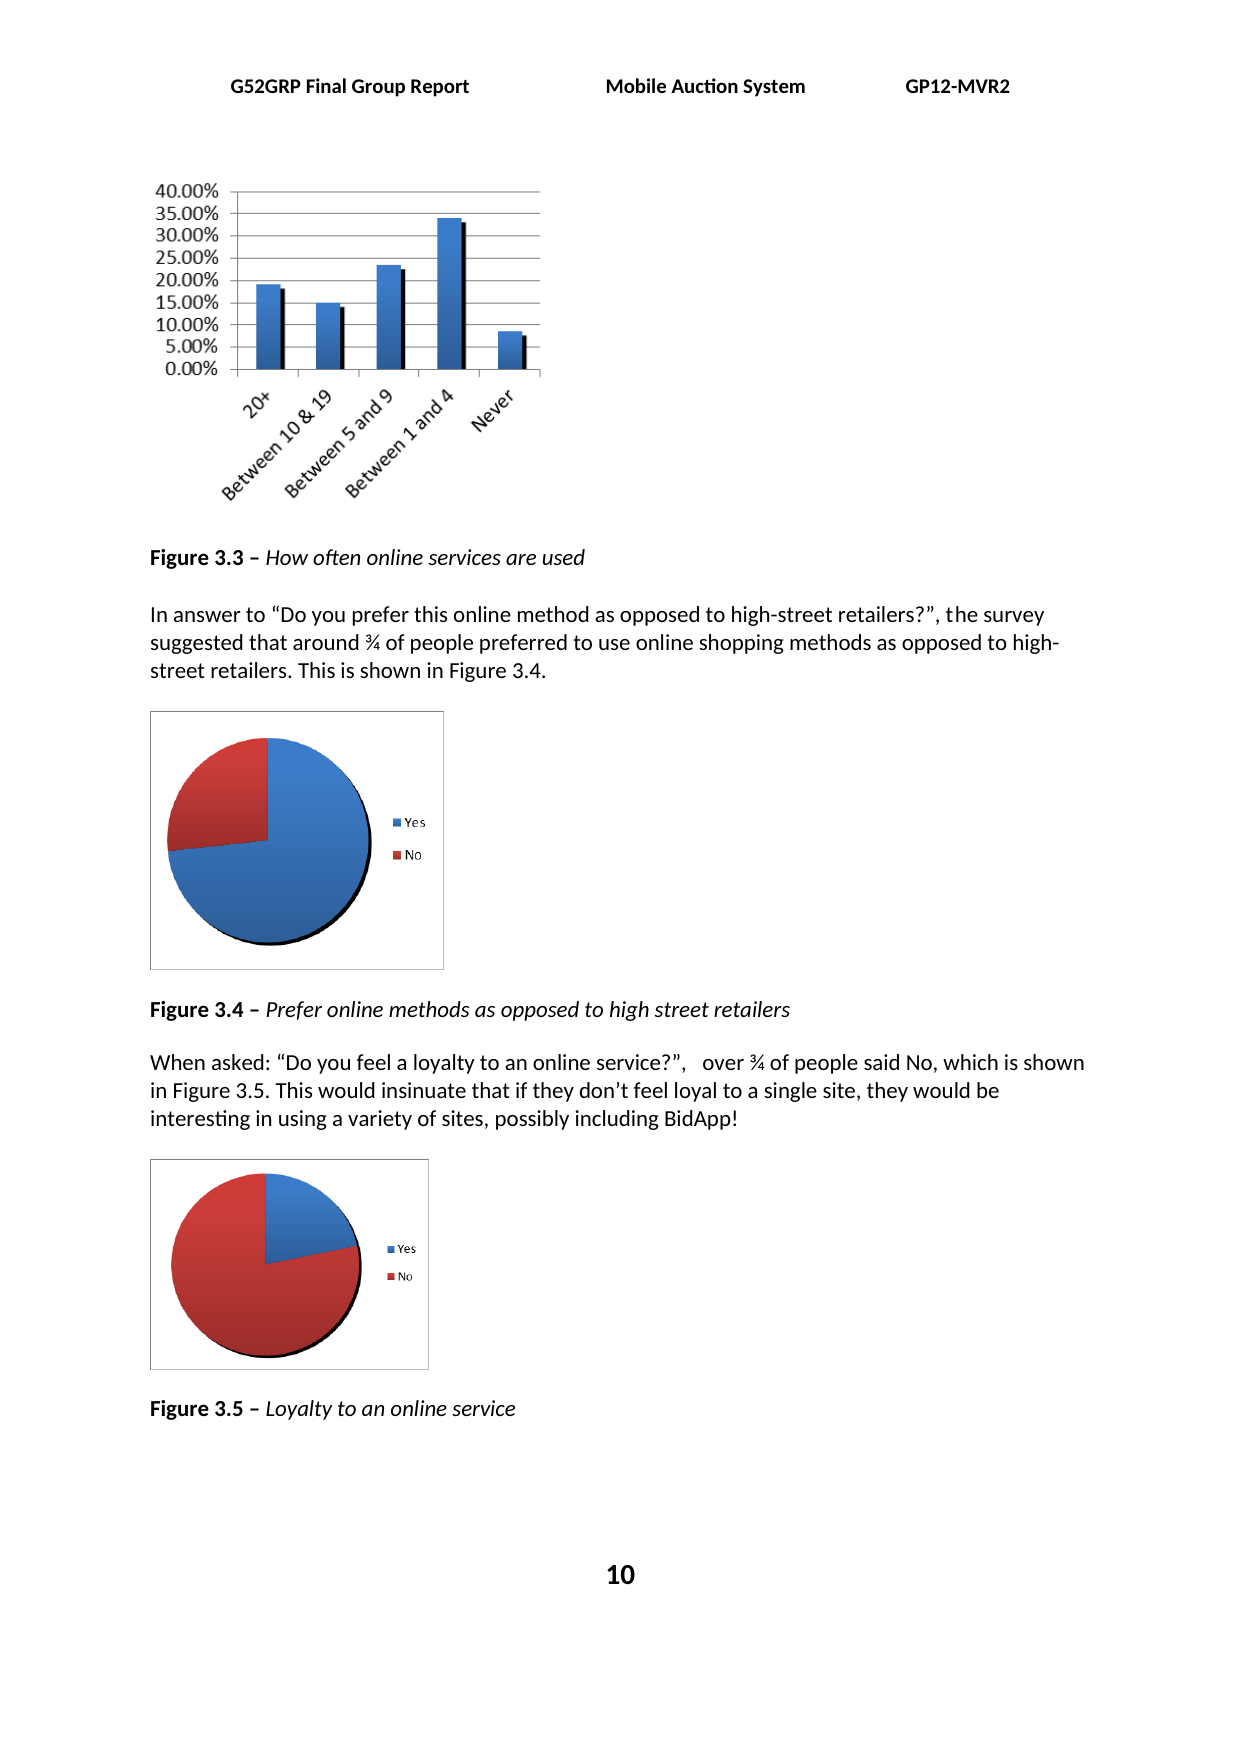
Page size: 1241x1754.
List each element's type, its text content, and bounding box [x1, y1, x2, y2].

text When asked: “Do you feel a loyalty to an online service?”, over ¾ of people said No, which is shown in Figure 3.5. This would insinuate that if they don’t feel loyal to a single site, they would be interesting in using a variety of sites, possibly including BidApp! [150, 1048, 1090, 1132]
text Figure 3.4 – Prefer online methods as opposed to high street retailers [150, 995, 1090, 1023]
text Figure 3.5 – Loyalty to an online service [150, 1394, 1090, 1422]
picture [150, 176, 574, 510]
text In answer to “Do you prefer this online method as opposed to high-street retailers?”, the survey suggested that around ¾ of people preferred to use online shopping methods as opposed to high-street retailers. This is shown in Figure 3.4. [150, 600, 1090, 684]
picture [150, 1159, 429, 1370]
picture [150, 711, 444, 970]
text Figure 3.3 – How often online services are used [150, 543, 1090, 571]
